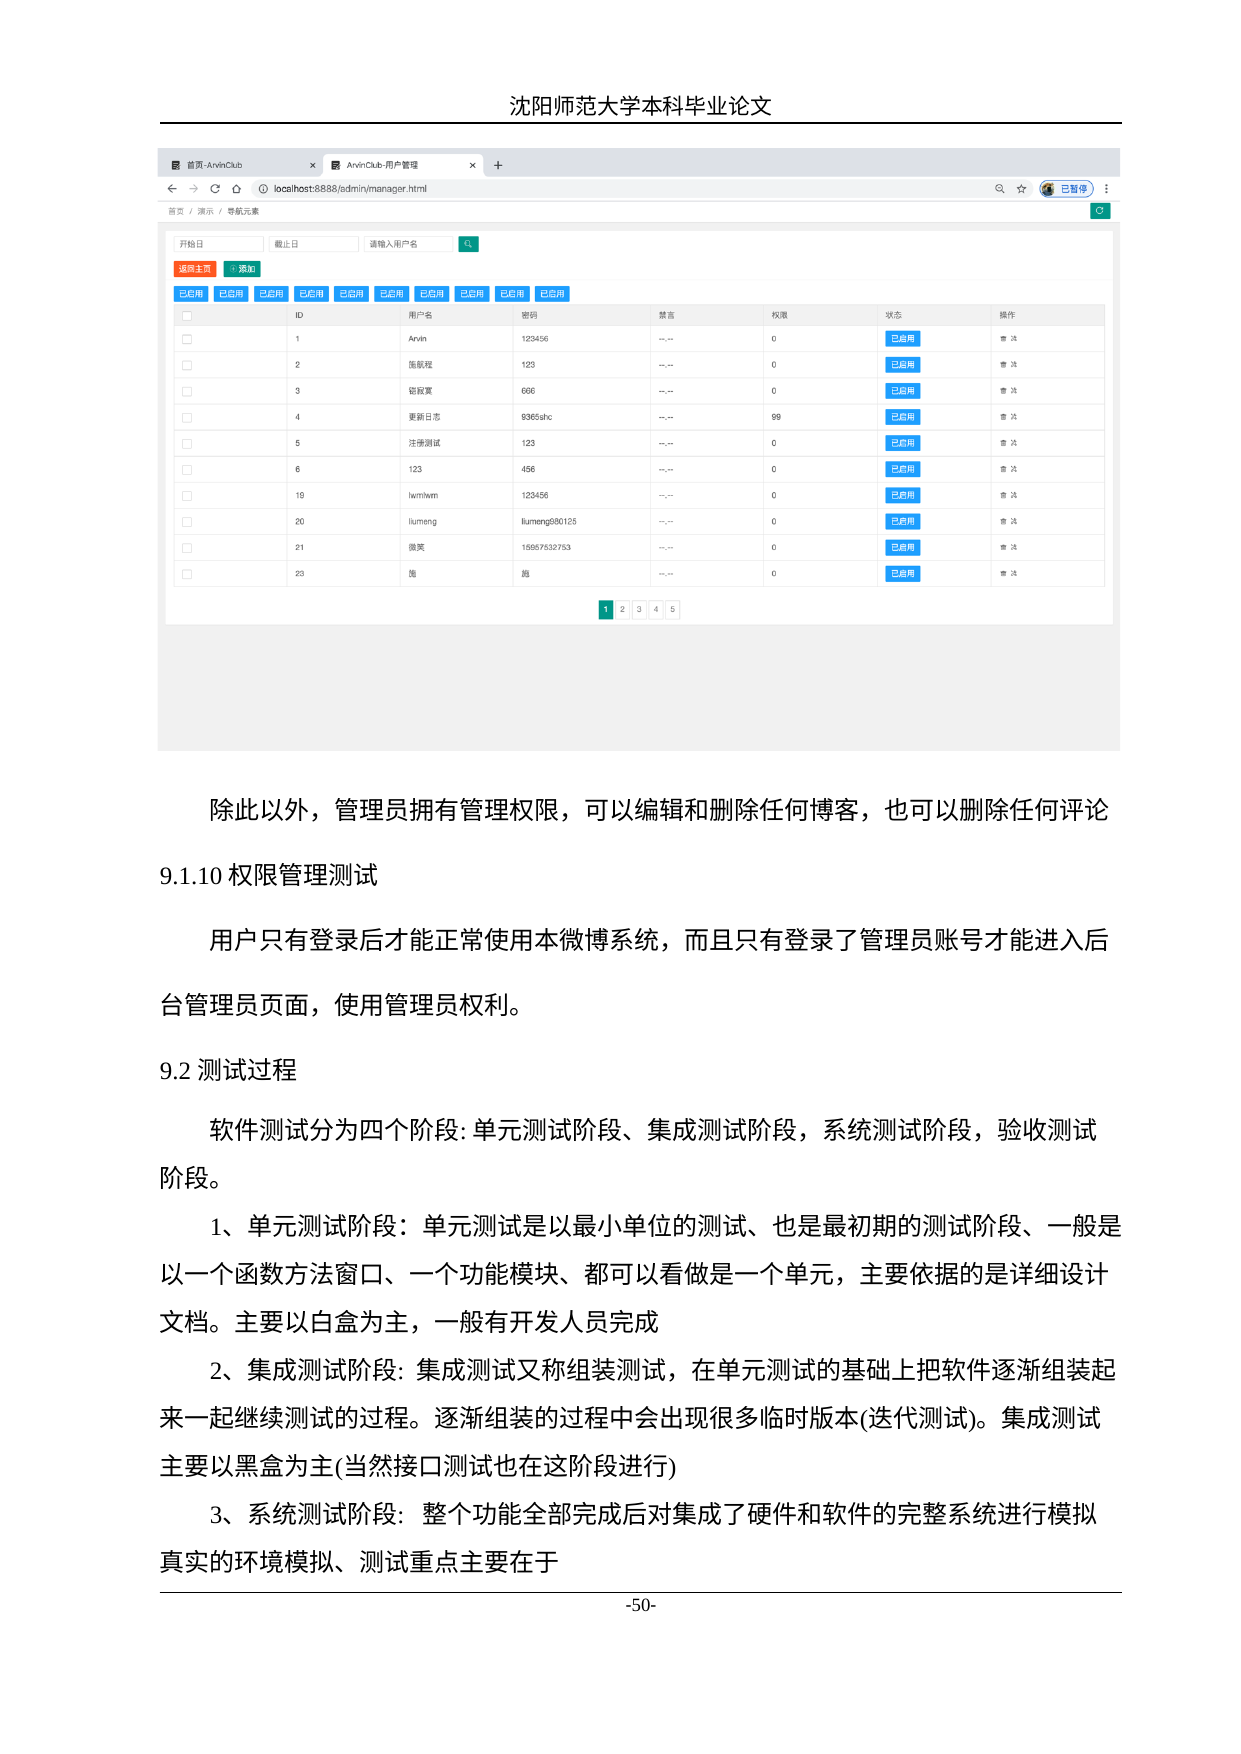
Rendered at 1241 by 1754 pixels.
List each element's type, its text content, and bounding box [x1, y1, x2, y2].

text 3、系统测试阶段: 整个功能全部完成后对集成了硬件和软件的完整系统进行模拟真实的环境模拟、测试重点主要在于 [159, 1485, 1122, 1581]
text 用户只有登录后才能正常使用本微博系统，而且只有登录了管理员账号才能进入后台管理员页面，使用管理员权利。 [159, 906, 1122, 1036]
text 1、单元测试阶段：单元测试是以最小单位的测试、也是最初期的测试阶段、一般是以一个函数方法窗口、一个功能模块、都可以看做是一个单元，主要依据的是详细设计文档。主要以白盒为主，一般有开发人员完成 [159, 1197, 1122, 1341]
text 2、集成测试阶段: 集成测试又称组装测试，在单元测试的基础上把软件逐渐组装起来一起继续测试的过程。逐渐组装的过程中会出现很多临时版本(迭代测试)。集成测试主要以黑盒为主(当然接口测试也在这阶段进行) [159, 1341, 1122, 1485]
text 软件测试分为四个阶段: 单元测试阶段、集成测试阶段，系统测试阶段，验收测试阶段。 [159, 1101, 1122, 1197]
subtitle 9.1.10 权限管理测试 [159, 841, 1122, 906]
picture [157, 148, 1121, 751]
